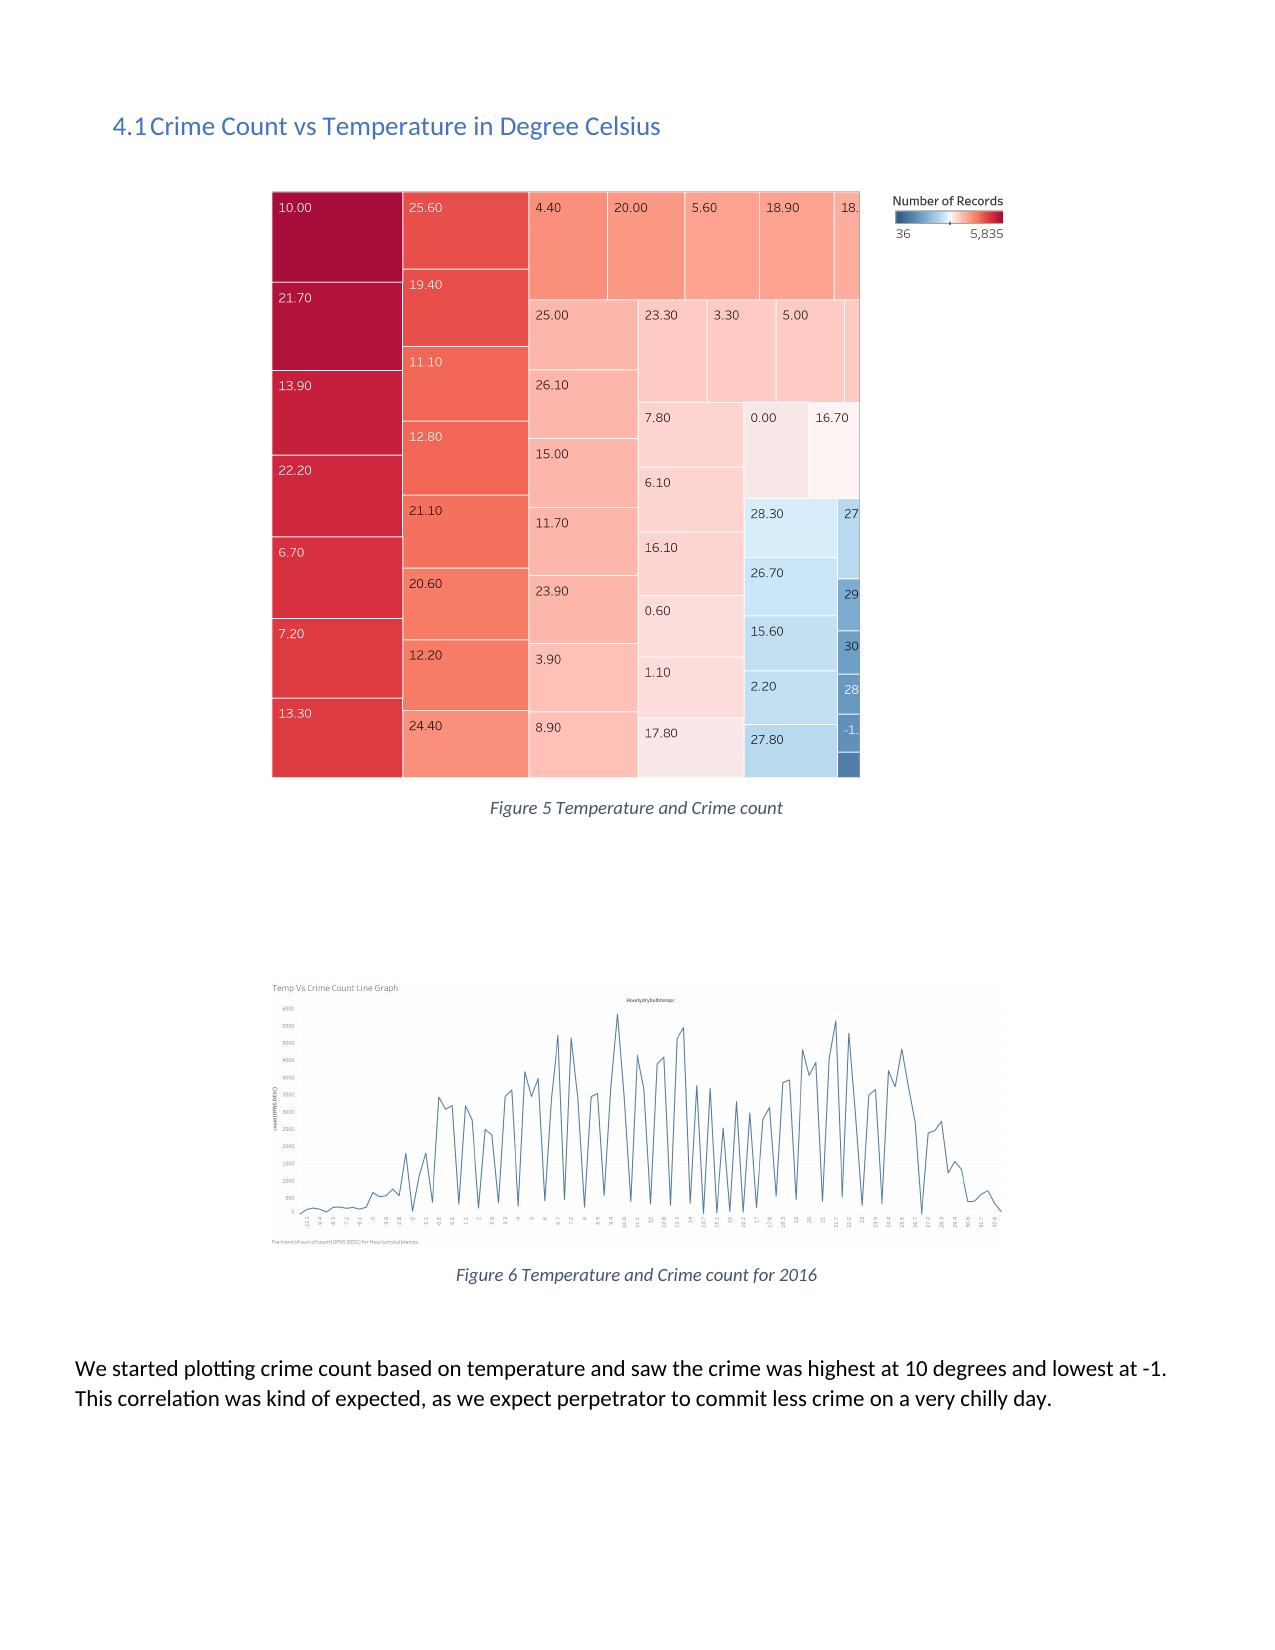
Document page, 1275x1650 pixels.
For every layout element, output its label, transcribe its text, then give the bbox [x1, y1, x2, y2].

text Figure 6 Temperature and Crime count for 2016 [75, 1263, 1200, 1286]
text We started plotting crime count based on temperature and saw the crime was highest at 10 degrees and lowest at -1. This correlation was kind of expected, as we expect perpetrator to commit less crime on a very chilly day. [75, 1354, 1200, 1412]
subtitle Crime Count vs Temperature in Degree Celsius [112, 109, 1200, 142]
picture [271, 980, 1004, 1245]
picture [271, 191, 1004, 778]
text Figure 5 Temperature and Crime count [75, 796, 1200, 819]
